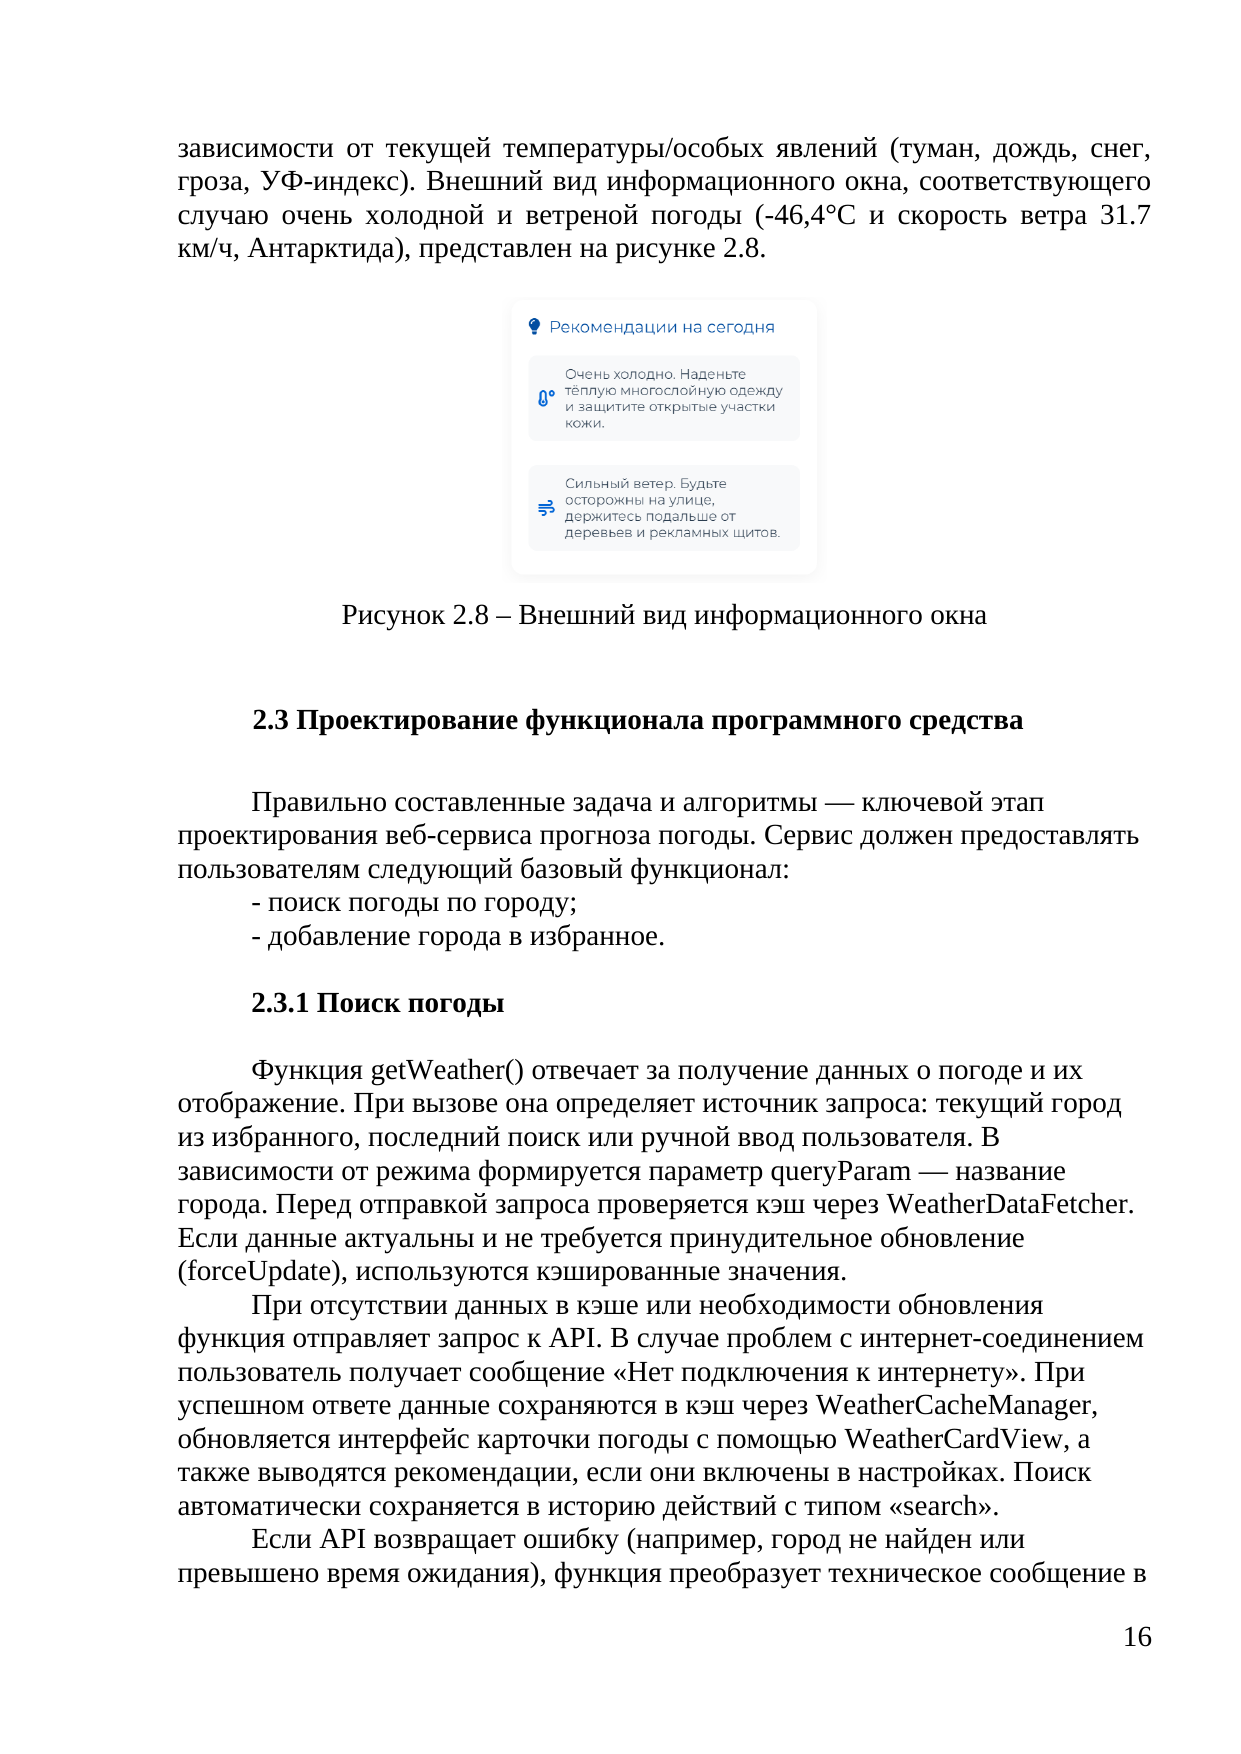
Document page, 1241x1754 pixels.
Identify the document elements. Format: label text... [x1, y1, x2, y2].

subtitle 2.3 Проектирование функционала программного средства [252, 702, 1152, 778]
text При отсутствии данных в кэше или необходимости обновления функция отправляет запрос к API. В случае проблем с интернет-соединением пользователь получает сообщение «Нет подключения к интернету». При успешном ответе данные сохраняются в кэш через WeatherCacheManager, обновляется интерфейс карточки погоды с помощью WeatherCardView, а также выводятся рекомендации, если они включены в настройках. Поиск автоматически сохраняется в историю действий с типом «search». [177, 1287, 1152, 1522]
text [177, 130, 1152, 264]
text Правильно составленные задача и алгоритмы — ключевой этап проектирования веб-сервиса прогноза погоды. Сервис должен предоставлять пользователям следующий базовый функционал: [177, 784, 1152, 884]
picture [502, 297, 827, 583]
text 2.3.1 Поиск погоды [177, 985, 1152, 1018]
text - поиск погоды по городу; [177, 884, 1152, 918]
text - добавление города в избранное. [177, 918, 1152, 951]
text Рисунок 2.8 – Внешний вид информационного окна [177, 597, 1152, 631]
text Функция getWeather() отвечает за получение данных о погоде и их отображение. При вызове она определяет источник запроса: текущий город из избранного, последний поиск или ручной ввод пользователя. В зависимости от режима формируется параметр queryParam — название города. Перед отправкой запроса проверяется кэш через WeatherDataFetcher. Если данные актуальны и не требуется принудительное обновление (forceUpdate), используются кэшированные значения. [177, 1052, 1152, 1287]
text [177, 1522, 1152, 1589]
